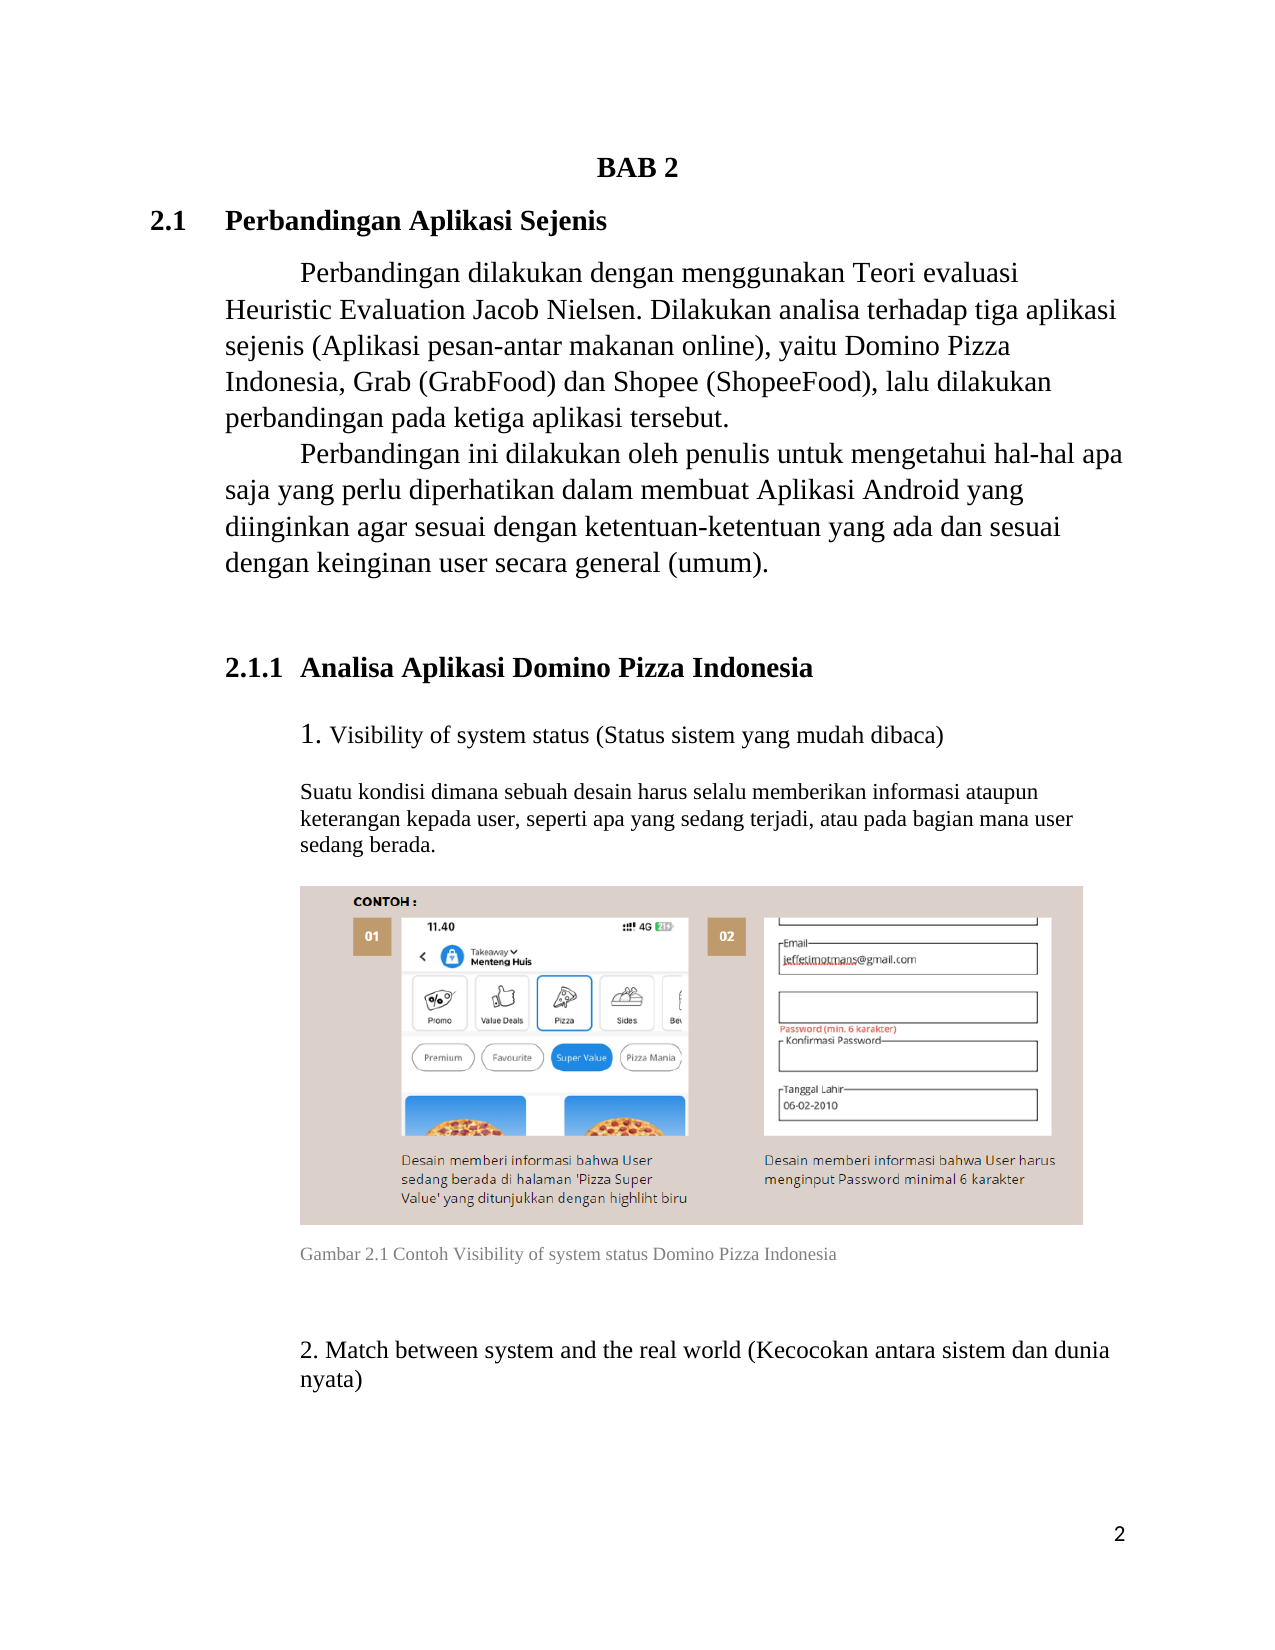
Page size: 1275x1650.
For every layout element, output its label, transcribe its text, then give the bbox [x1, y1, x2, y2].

text Suatu kondisi dimana sebuah desain harus selalu memberikan informasi ataupun keterangan kepada user, seperti apa yang sedang terjadi, atau pada bagian mana user sedang berada. [300, 778, 1125, 857]
picture [300, 886, 1084, 1225]
list Perbandingan ini dilakukan oleh penulis untuk mengetahui hal-hal apa saja yang perlu diperhatikan dalam membuat Aplikasi Android yang diinginkan agar sesuai dengan ketentuan-ketentuan yang ada dan sesuai dengan keinginan user secara general (umum). [225, 436, 1125, 578]
list Perbandingan dilakukan dengan menggunakan Teori evaluasi Heuristic Evaluation Jacob Nielsen. Dilakukan analisa terhadap tiga aplikasi sejenis (Aplikasi pesan-antar makanan online), yaitu Domino Pizza Indonesia, Grab (GrabFood) dan Shopee (ShopeeFood), lalu dilakukan perbandingan pada ketiga aplikasi tersebut. [225, 256, 1125, 434]
text 2. Match between system and the real world (Kecocokan antara sistem dan dunia nyata) [300, 1335, 1125, 1393]
text 2.1.1 Analisa Aplikasi Domino Pizza Indonesia [150, 650, 1125, 684]
text Gambar 2.1 Contoh Visibility of system status Domino Pizza Indonesia [225, 1243, 1125, 1264]
text BAB 2 [150, 150, 1125, 183]
text 2.1 Perbandingan Aplikasi Sejenis [150, 203, 1125, 236]
text 1. Visibility of system status (Status sistem yang mudah dibaca) [150, 716, 1125, 749]
